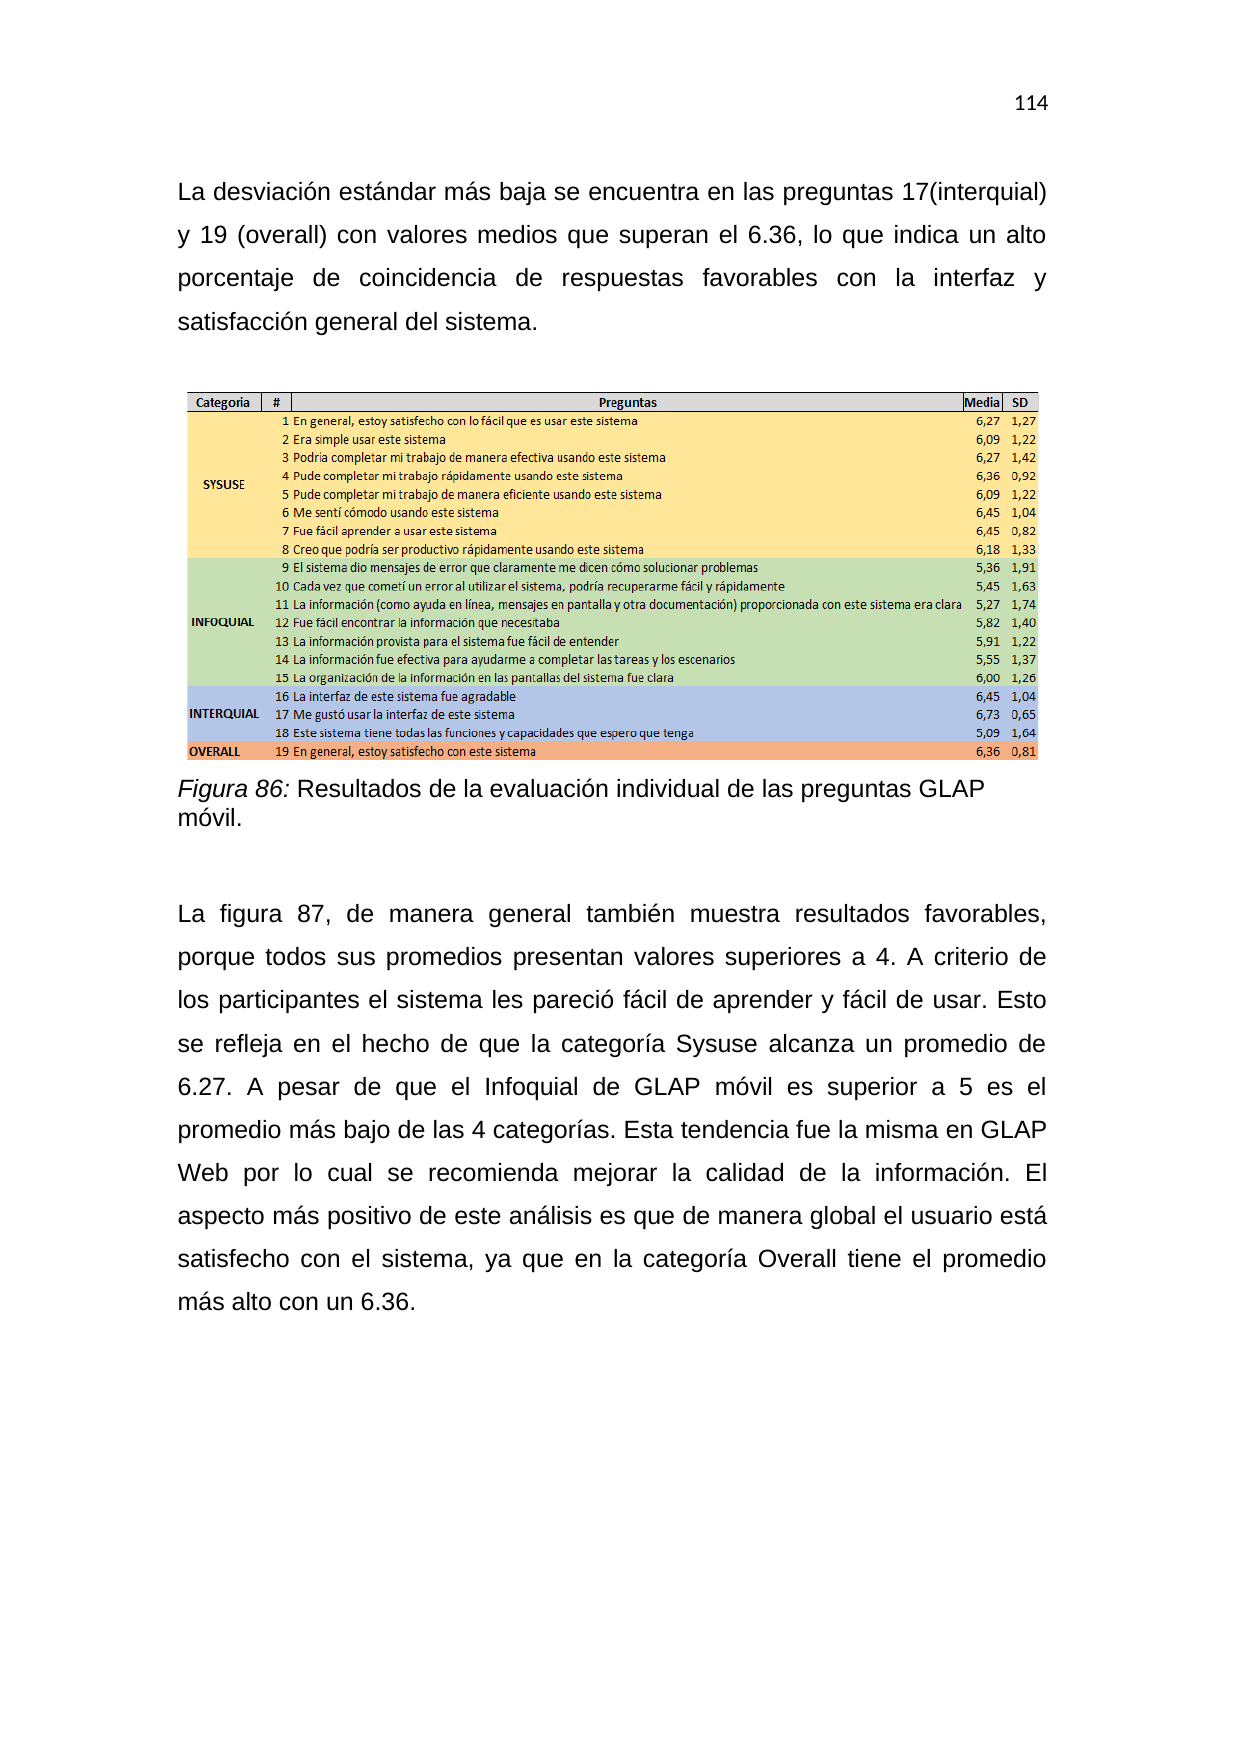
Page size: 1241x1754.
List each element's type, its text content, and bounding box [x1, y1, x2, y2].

subtitle La desviación estándar más baja se encuentra en las preguntas 17(interquial) y 19 (overall) con valores medios que superan el 6.36, lo que indica un alto porcentaje de coincidencia de respuestas favorables con la interfaz y satisfacción general del sistema. [177, 177, 1048, 335]
picture [187, 392, 1039, 760]
text Figura 86: Resultados de la evaluación individual de las preguntas GLAP móvil. [177, 774, 1048, 832]
subtitle La figura 87, de manera general también muestra resultados favorables, porque todos sus promedios presentan valores superiores a 4. A criterio de los participantes el sistema les pareció fácil de aprender y fácil de usar. Esto se refleja en el hecho de que la categoría Sysuse alcanza un promedio de 6.27. A pesar de que el Infoquial de GLAP móvil es superior a 5 es el promedio más bajo de las 4 categorías. Esta tendencia fue la misma en GLAP Web por lo cual se recomienda mejorar la calidad de la información. El aspecto más positivo de este análisis es que de manera global el usuario está satisfecho con el sistema, ya que en la categoría Overall tiene el promedio más alto con un 6.36. [177, 899, 1048, 1316]
